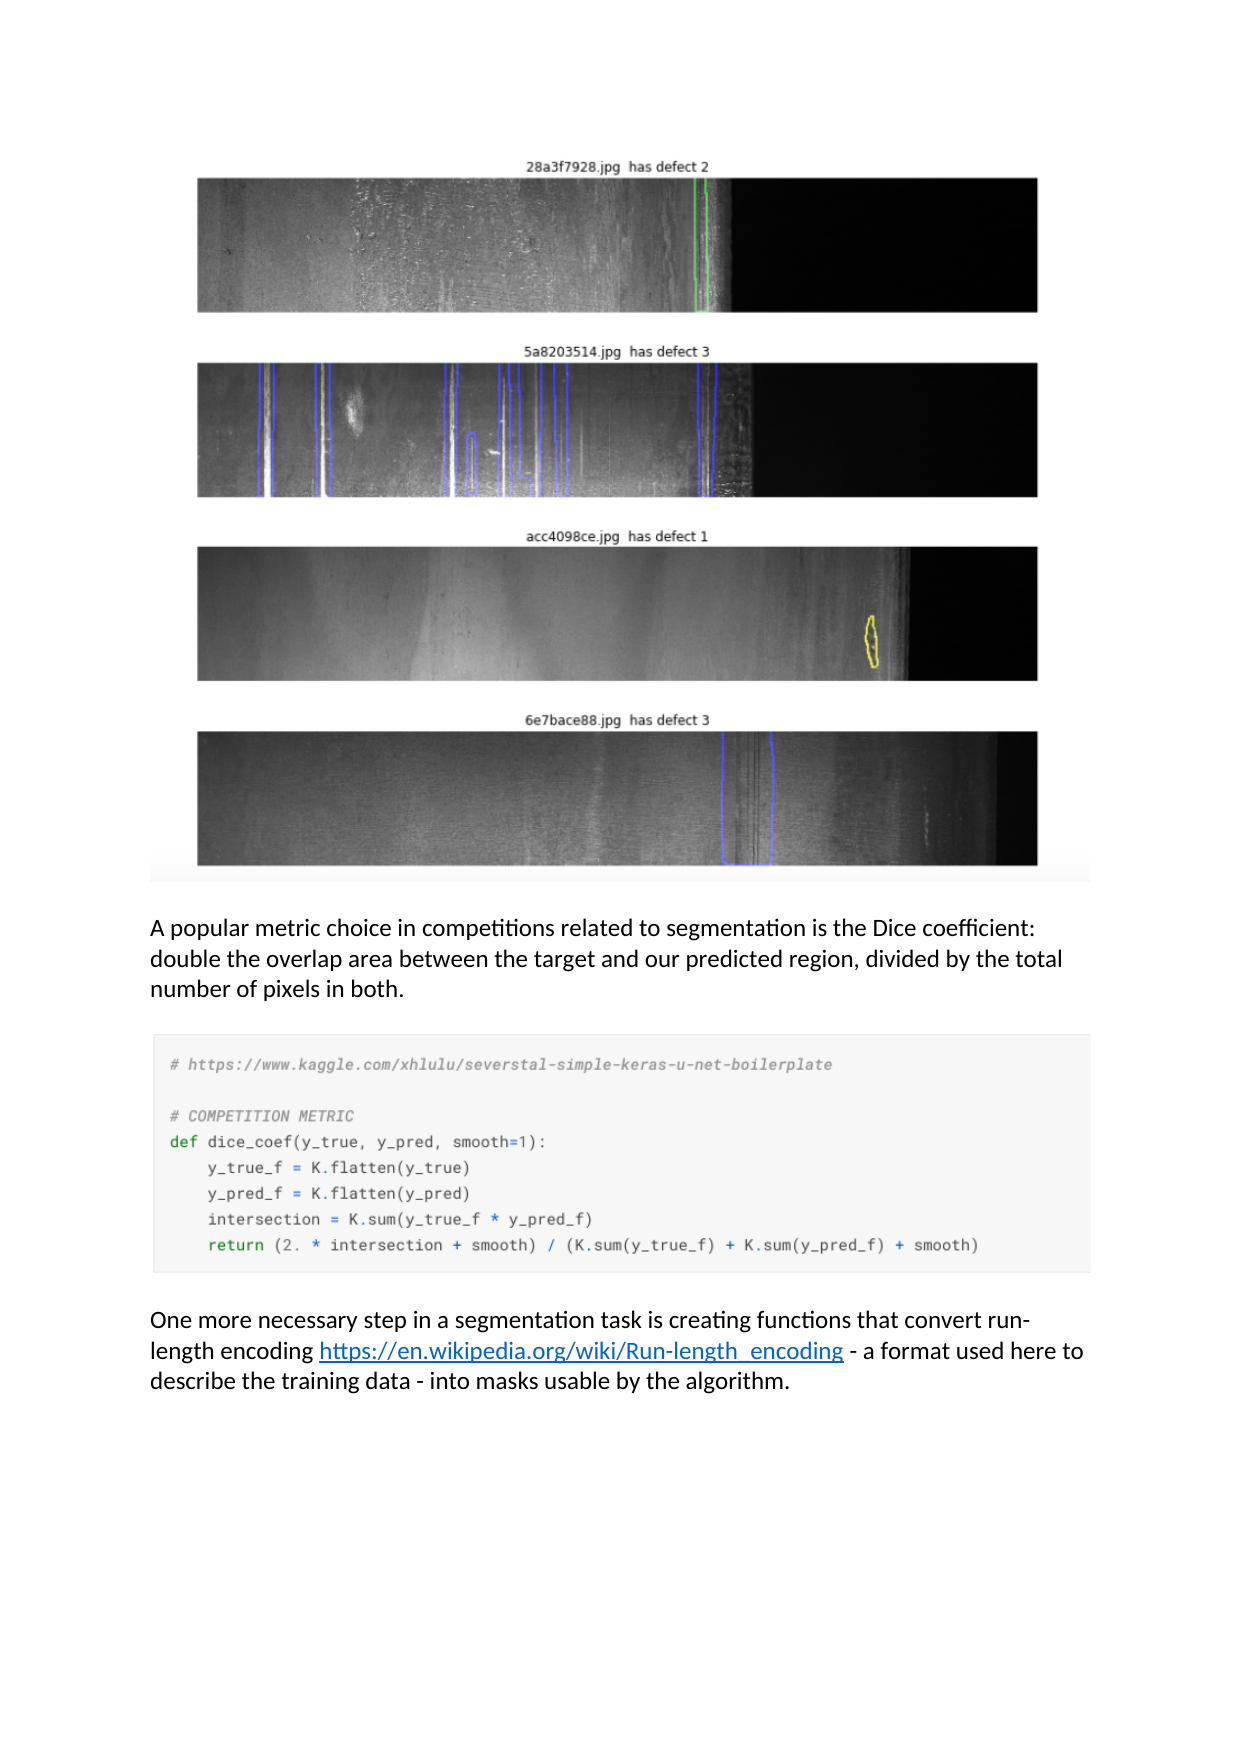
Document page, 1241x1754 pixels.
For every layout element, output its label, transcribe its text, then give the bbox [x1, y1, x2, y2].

text A popular metric choice in competitions related to segmentation is the Dice coefficient: double the overlap area between the target and our predicted region, divided by the total number of pixels in both. [150, 912, 1090, 1004]
text One more necessary step in a segmentation task is creating functions that convert run-length encoding https://en.wikipedia.org/wiki/Run-length_encoding - a format used here to describe the training data - into masks usable by the algorithm. [150, 1304, 1090, 1396]
picture [150, 1034, 1091, 1274]
picture [150, 150, 1091, 882]
